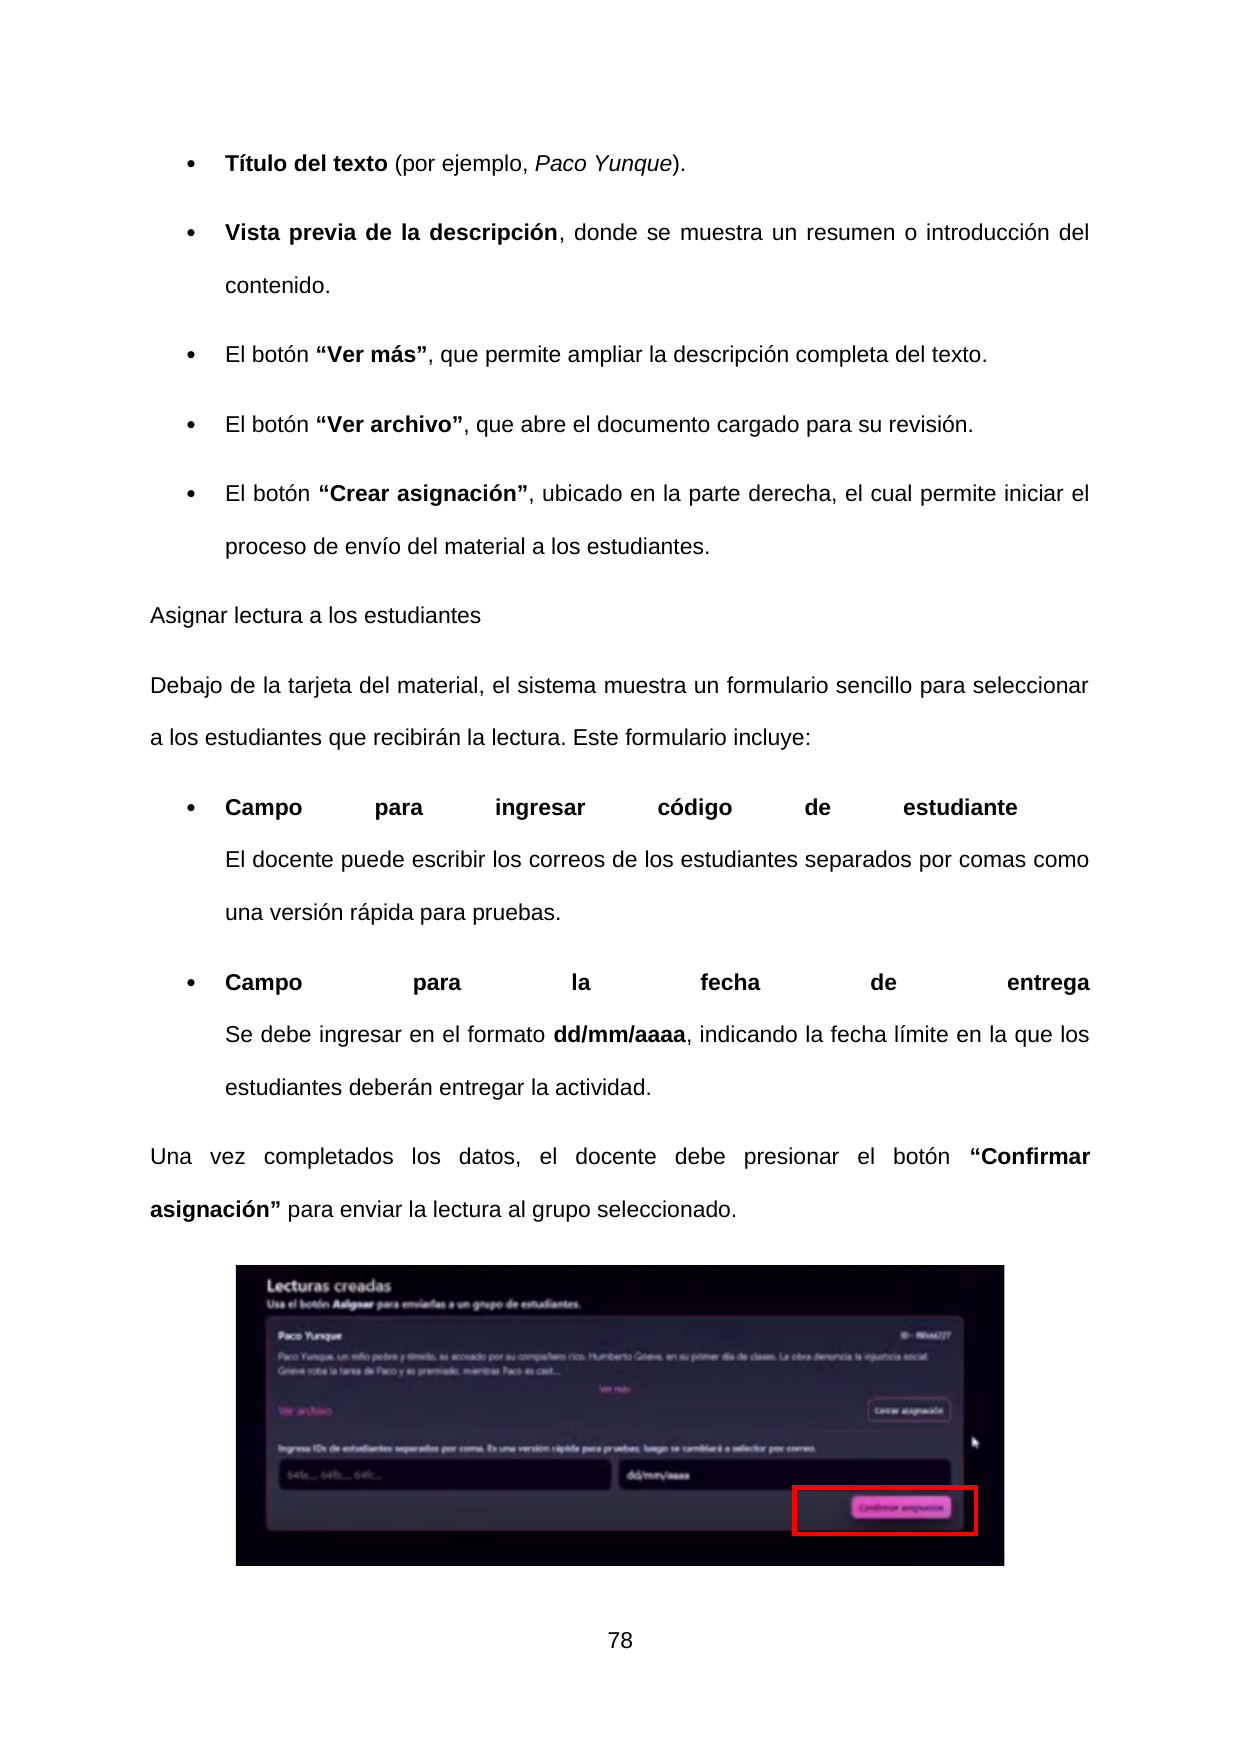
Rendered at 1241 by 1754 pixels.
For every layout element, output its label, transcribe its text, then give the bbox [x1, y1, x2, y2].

text Debajo de la tarjeta del material, el sistema muestra un formulario sencillo para seleccionar a los estudiantes que recibirán la lectura. Este formulario incluye: [150, 672, 1090, 751]
list El botón “Crear asignación”, ubicado en la parte derecha, el cual permite iniciar el proceso de envío del material a los estudiantes. [187, 480, 1090, 559]
list Campo para la fecha de entrega Se debe ingresar en el formato dd/mm/aaaa, indicando la fecha límite en la que los estudiantes deberán entregar la actividad. [187, 968, 1090, 1100]
text Asignar lectura a los estudiantes [150, 602, 1090, 629]
list El botón “Ver archivo”, que abre el documento cargado para su revisión. [187, 411, 1090, 437]
list Vista previa de la descripción, donde se muestra un resumen o introducción del contenido. [187, 219, 1090, 298]
list El botón “Ver más”, que permite ampliar la descripción completa del texto. [187, 341, 1090, 368]
list Título del texto (por ejemplo, Paco Yunque). [187, 150, 1090, 176]
list Campo para ingresar código de estudiante El docente puede escribir los correos de los estudiantes separados por comas como una versión rápida para pruebas. [187, 794, 1090, 926]
picture [235, 1265, 1005, 1566]
text Una vez completados los datos, el docente debe presionar el botón “Confirmar asignación” para enviar la lectura al grupo seleccionado. [150, 1143, 1090, 1222]
